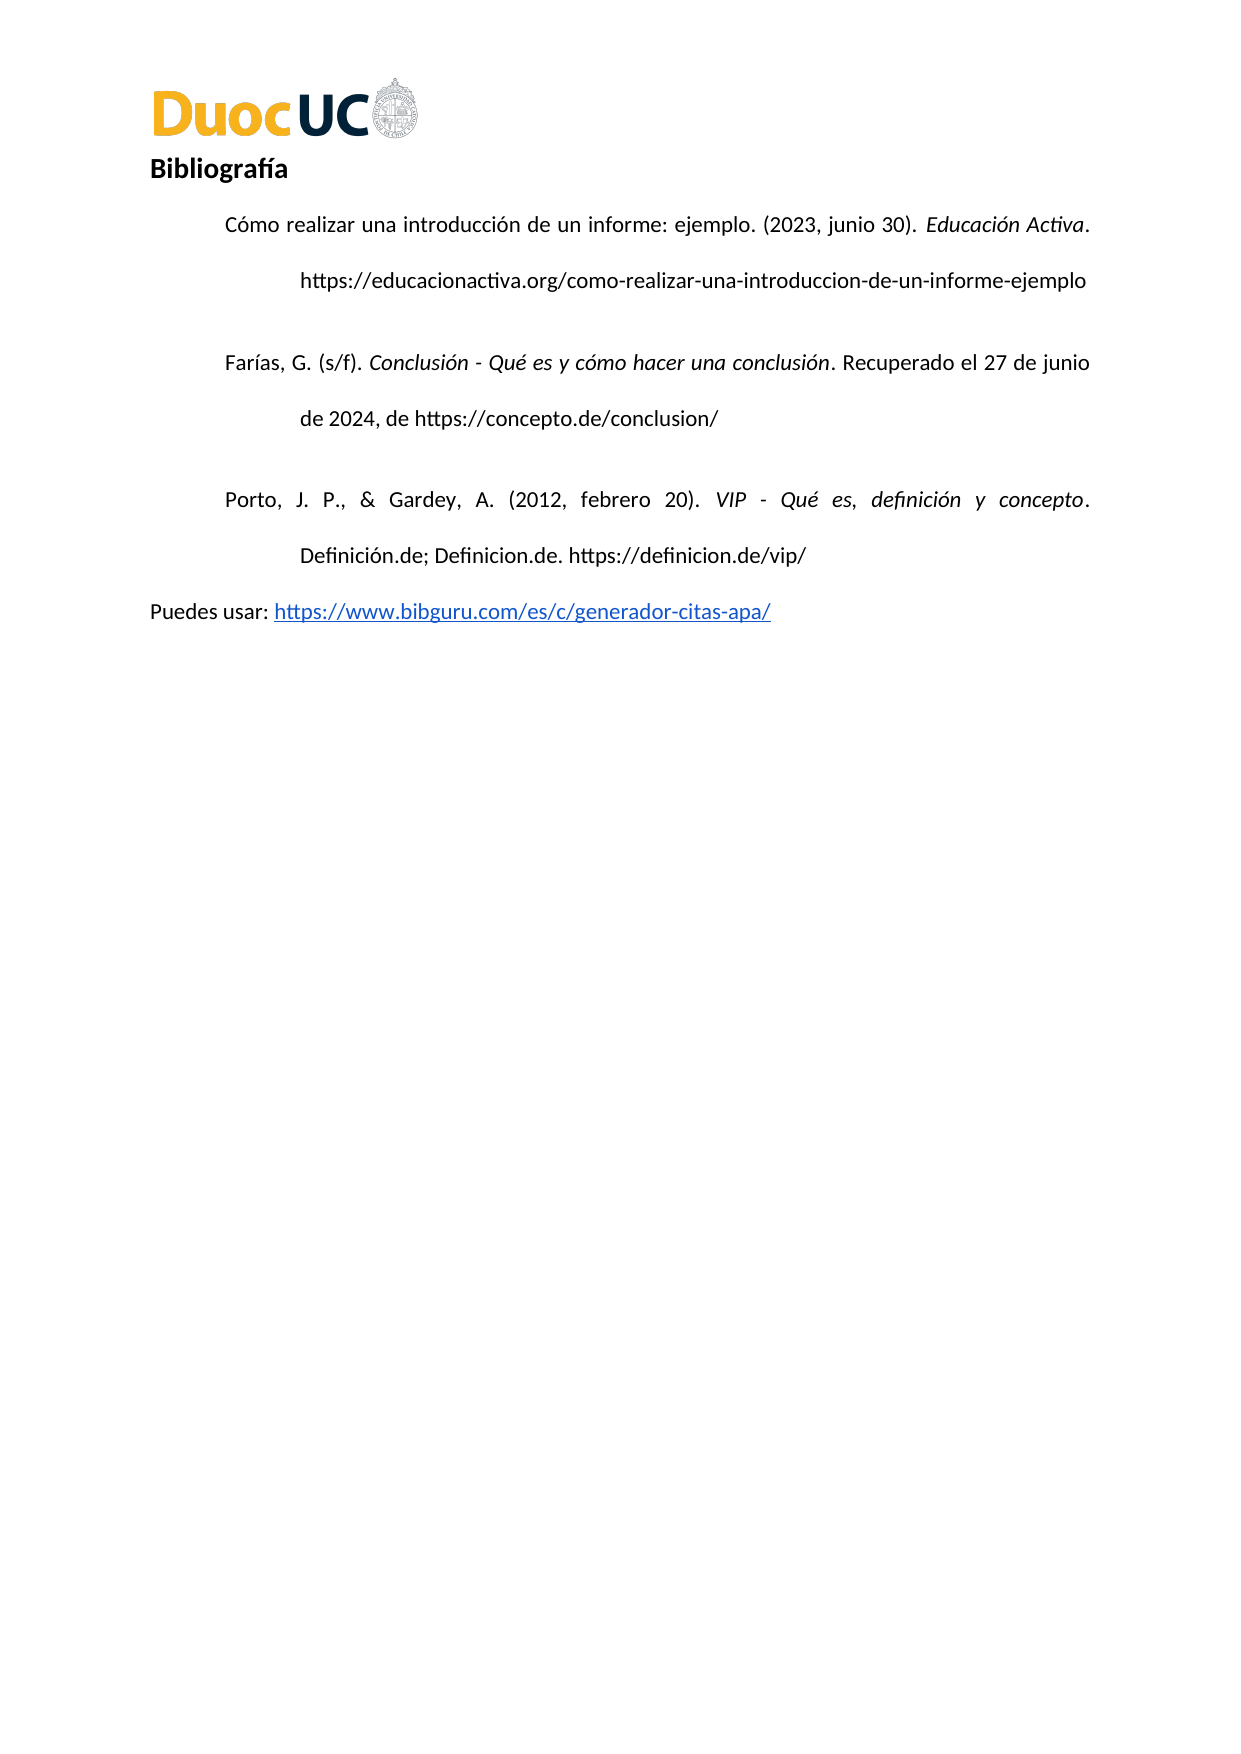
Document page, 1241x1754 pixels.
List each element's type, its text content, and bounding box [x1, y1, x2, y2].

picture [150, 75, 420, 142]
subtitle Bibliografía [150, 150, 1090, 186]
text Puedes usar: https://www.bibguru.com/es/c/generador-citas-apa/ [150, 597, 1090, 625]
text Farías, G. (s/f). Conclusión - Qué es y cómo hacer una conclusión. Recuperado el 27 de junio de 2024, de https://concepto.de/conclusion/ [225, 348, 1090, 432]
text Cómo realizar una introducción de un informe: ejemplo. (2023, junio 30). Educación Activa. https://educacionactiva.org/como-realizar-una-introduccion-de-un-informe-ejemplo [225, 211, 1090, 295]
text Porto, J. P., & Gardey, A. (2012, febrero 20). VIP - Qué es, definición y concepto. Definición.de; Definicion.de. https://definicion.de/vip/ [225, 485, 1090, 569]
